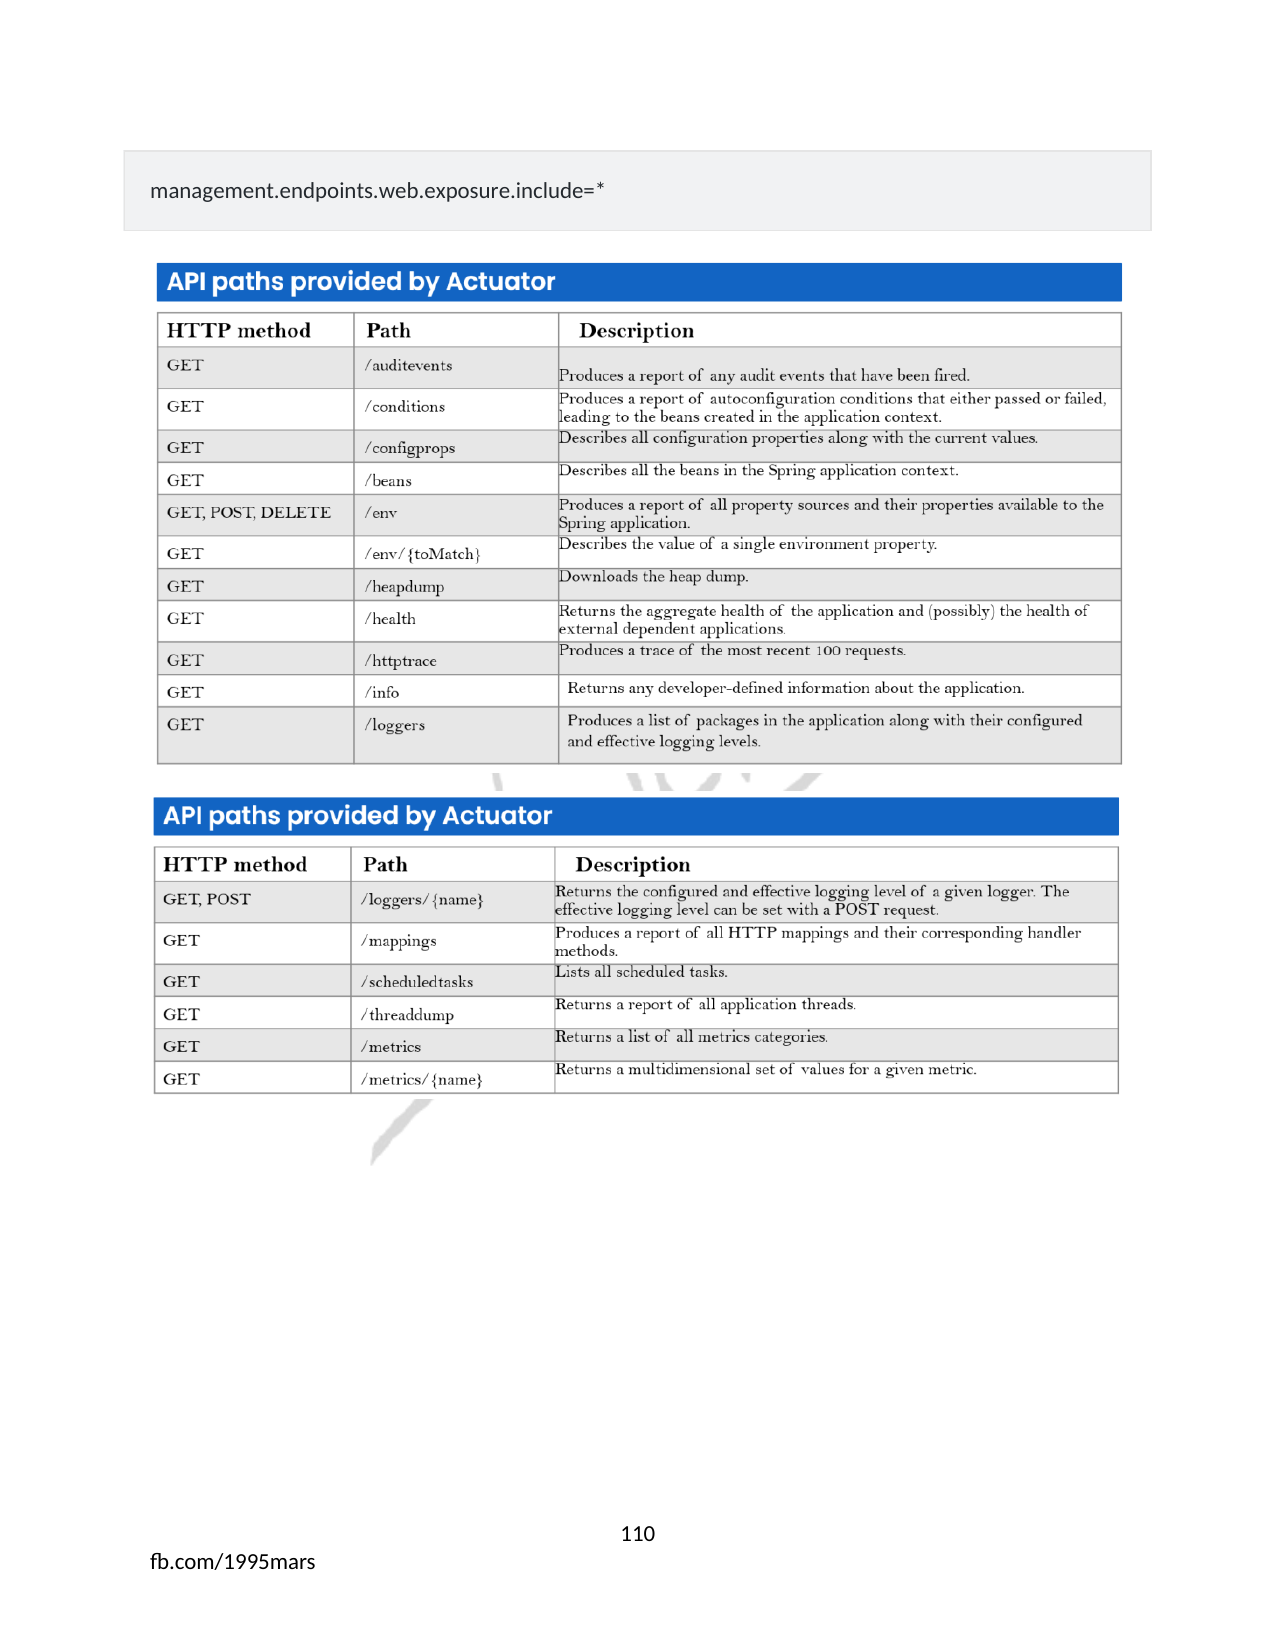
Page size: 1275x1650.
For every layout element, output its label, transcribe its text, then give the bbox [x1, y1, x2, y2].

text management.endpoints.web.exposure.include=* [125, 152, 1150, 230]
picture [150, 791, 1125, 1099]
picture [150, 256, 1125, 773]
